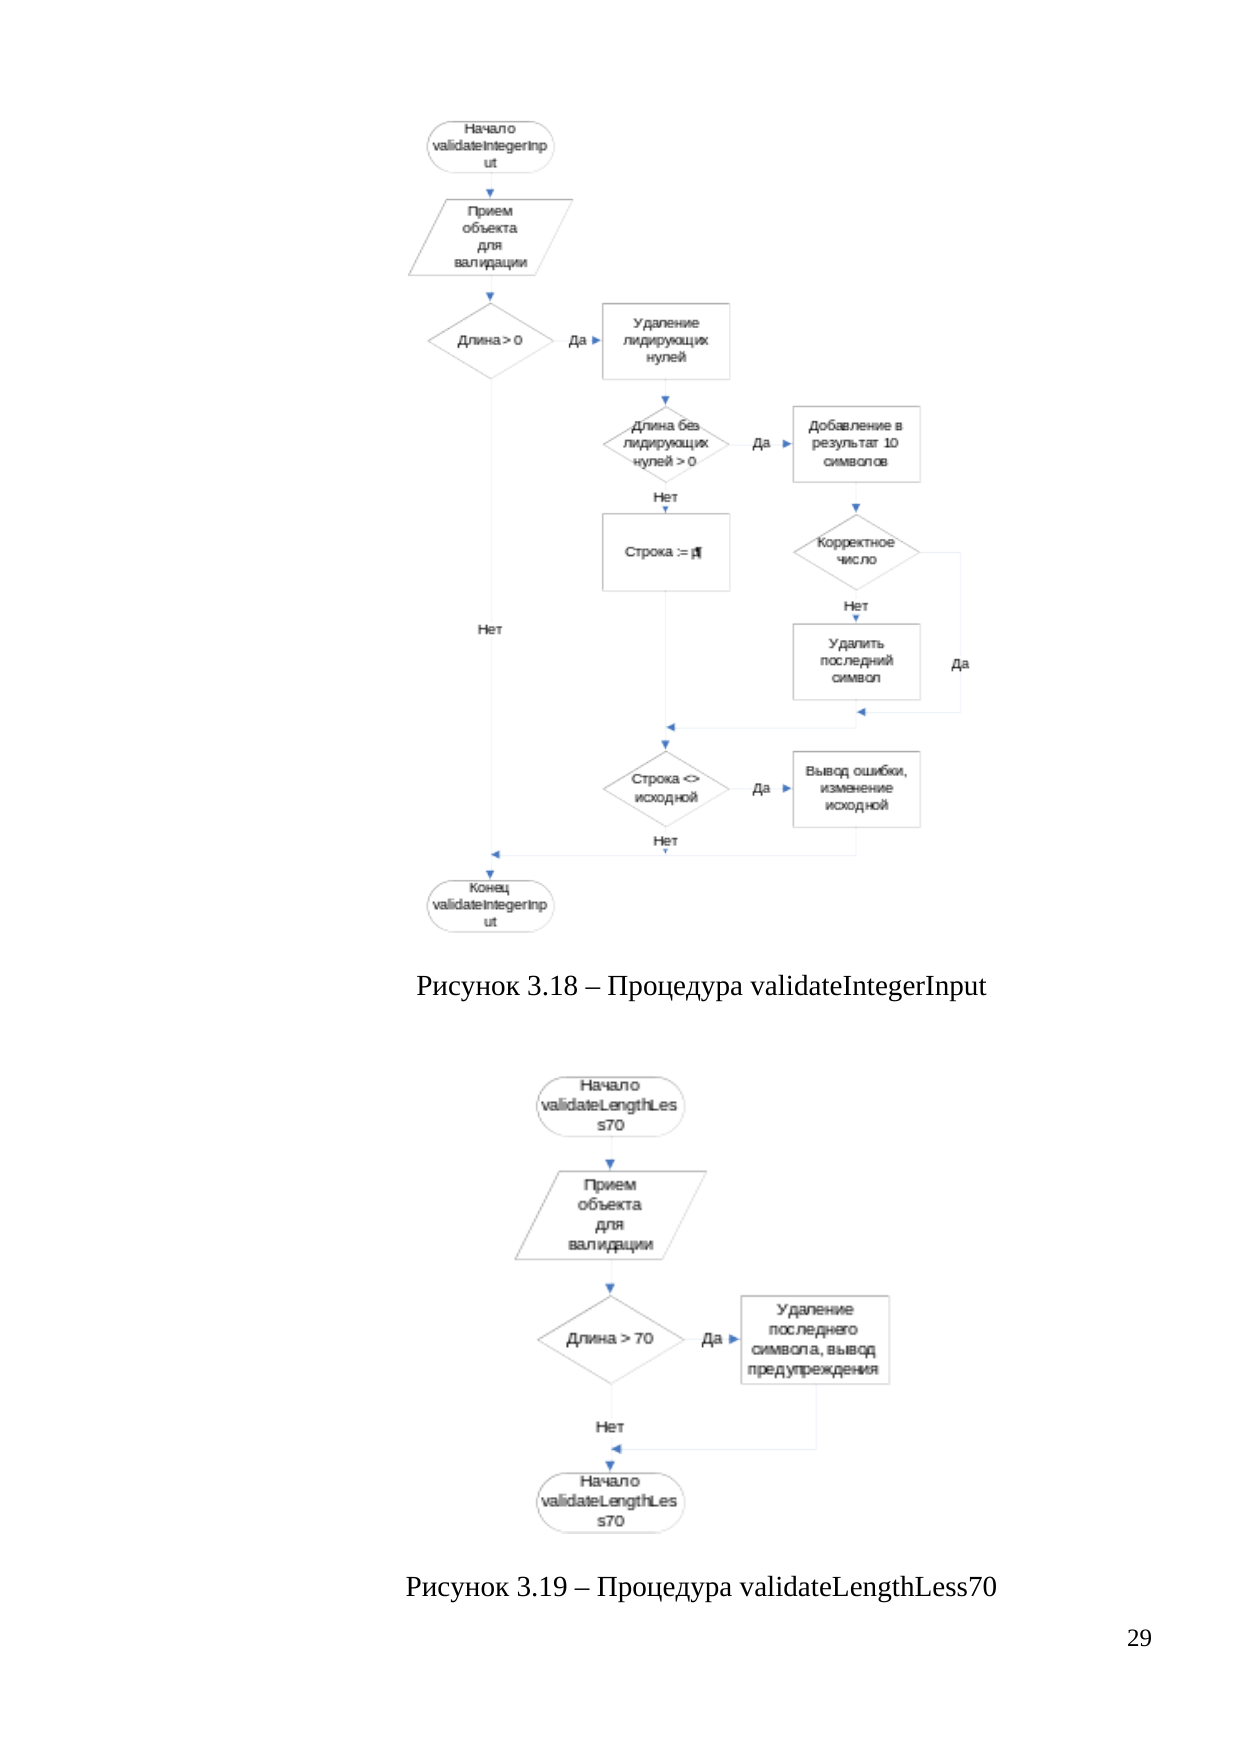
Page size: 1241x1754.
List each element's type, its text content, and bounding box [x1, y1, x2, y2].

text Рисунок 3.19 – Процедура validateLengthLess70 [177, 1569, 1152, 1603]
text Рисунок 3.18 – Процедура validateIntegerInput [177, 968, 1152, 1001]
